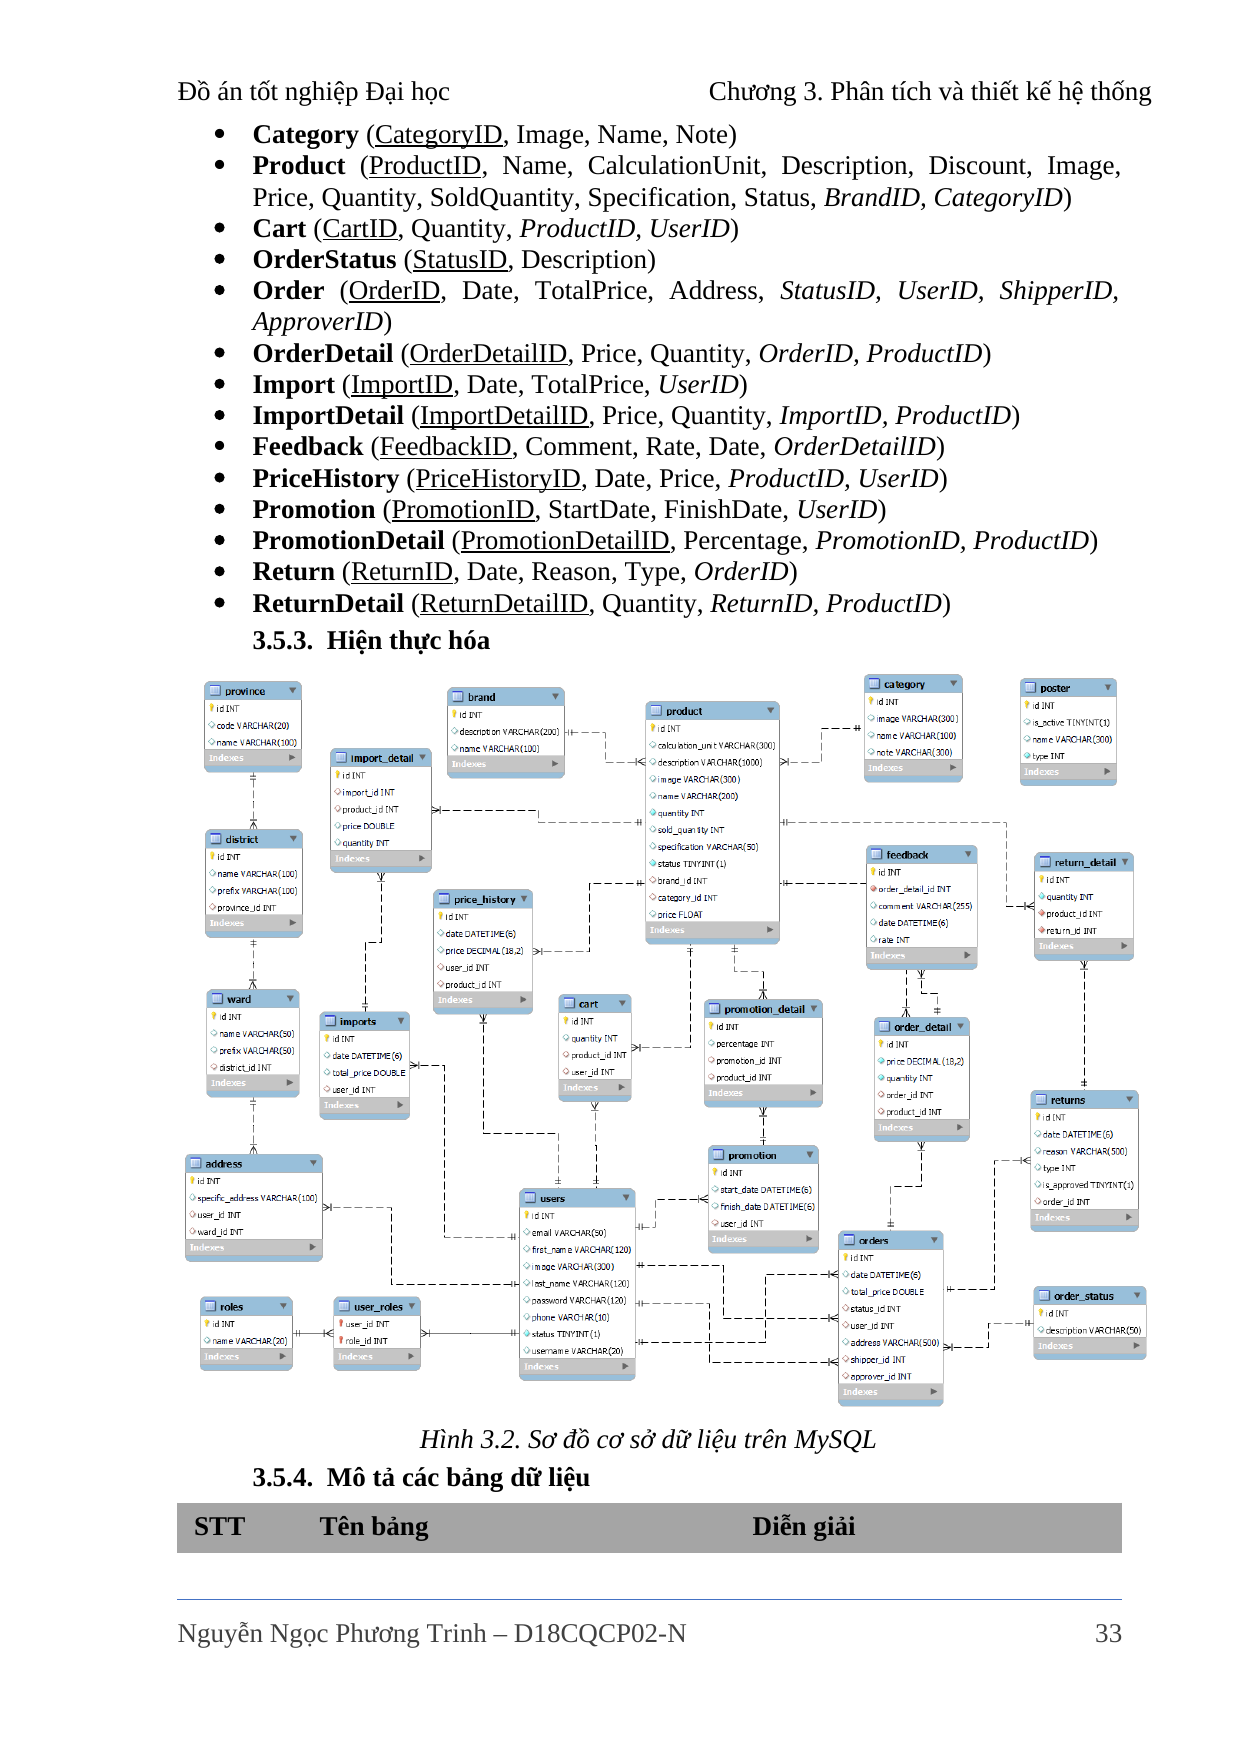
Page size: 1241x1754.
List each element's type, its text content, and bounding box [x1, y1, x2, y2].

list OrderStatus (StatusID, Description) [215, 243, 1122, 274]
subtitle Hiện thực hóa [252, 624, 1122, 655]
list Promotion (PromotionID, StartDate, FinishDate, UserID) [215, 493, 1122, 524]
picture [177, 666, 1153, 1413]
table_header Tên bảng [262, 1504, 486, 1552]
list Cart (CartID, Quantity, ProductID, UserID) [215, 212, 1122, 243]
list PromotionDetail (PromotionDetailID, Percentage, PromotionID, ProductID) [215, 524, 1122, 555]
list PriceHistory (PriceHistoryID, Date, Price, ProductID, UserID) [215, 462, 1122, 493]
list Order (OrderID, Date, TotalPrice, Address, StatusID, UserID, ShipperID, ApproverID) [215, 274, 1122, 337]
list ImportDetail (ImportDetailID, Price, Quantity, ImportID, ProductID) [215, 399, 1122, 430]
list Import (ImportID, Date, TotalPrice, UserID) [215, 368, 1122, 399]
table_header Diễn giải [487, 1504, 1121, 1552]
list Feedback (FeedbackID, Comment, Rate, Date, OrderDetailID) [215, 430, 1122, 462]
subtitle Mô tả các bảng dữ liệu [252, 1461, 1122, 1492]
list Category (CategoryID, Image, Name, Note) [215, 118, 1122, 149]
list Product (ProductID, Name, CalculationUnit, Description, Discount, Image, Price, Quantity, SoldQuantity, Specification, Status, BrandID, CategoryID) [215, 149, 1122, 212]
list OrderDetail (OrderDetailID, Price, Quantity, OrderID, ProductID) [215, 337, 1122, 368]
list ReturnDetail (ReturnDetailID, Quantity, ReturnID, ProductID) [215, 587, 1122, 618]
list Return (ReturnID, Date, Reason, Type, OrderID) [215, 555, 1122, 587]
table_header STT [178, 1504, 261, 1552]
